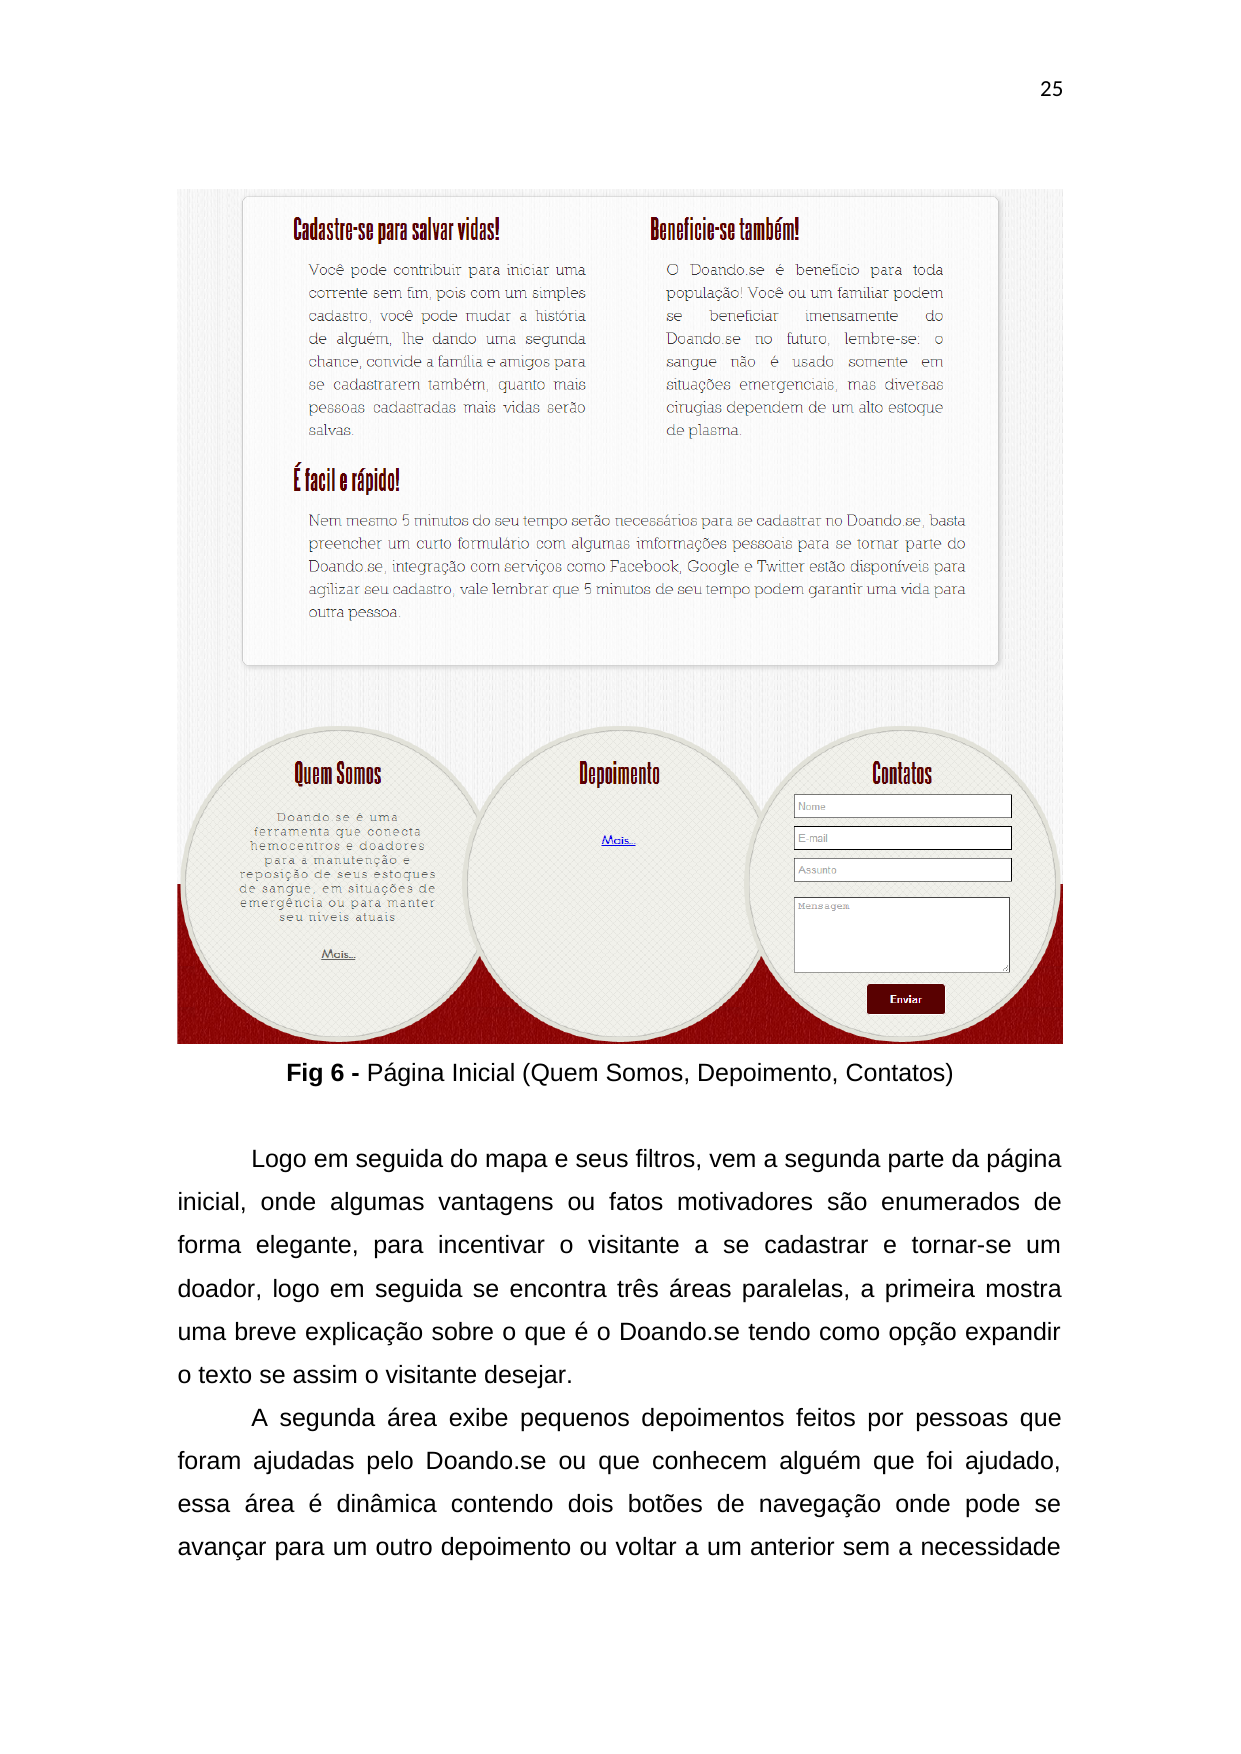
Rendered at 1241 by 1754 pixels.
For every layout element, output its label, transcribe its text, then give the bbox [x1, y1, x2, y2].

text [177, 1403, 1063, 1561]
text Logo em seguida do mapa e seus filtros, vem a segunda parte da página inicial, onde algumas vantagens ou fatos motivadores são enumerados de forma elegante, para incentivar o visitante a se cadastrar e tornar-se um doador, logo em seguida se encontra três áreas paralelas, a primeira mostra uma breve explicação sobre o que é o Doando.se tendo como opção expandir o texto se assim o visitante desejar. [177, 1144, 1063, 1388]
text Fig 6 - Página Inicial (Quem Somos, Depoimento, Contatos) [177, 1058, 1063, 1087]
picture [177, 189, 1063, 1044]
